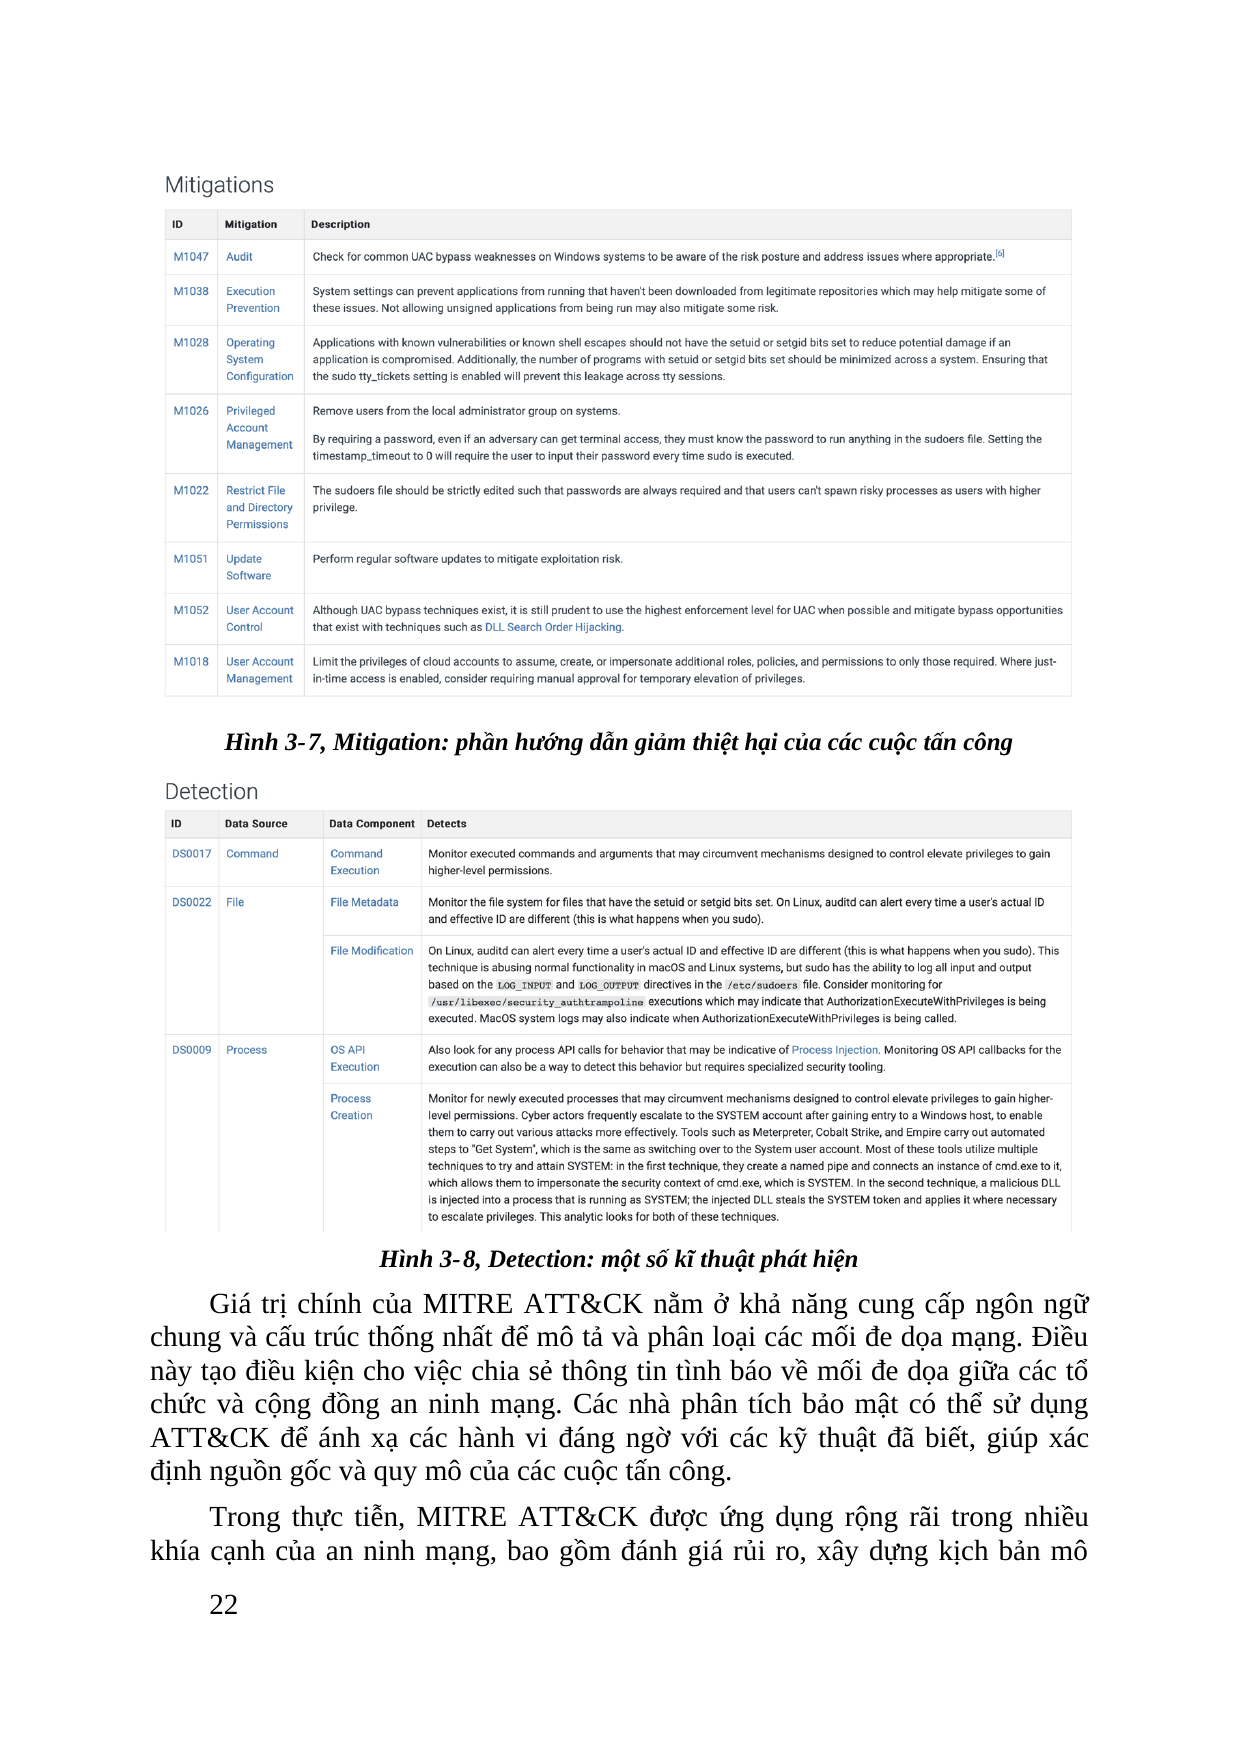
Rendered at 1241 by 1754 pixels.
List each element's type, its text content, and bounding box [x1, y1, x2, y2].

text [150, 1499, 1090, 1567]
picture [150, 167, 1091, 715]
text Giá trị chính của MITRE ATT&CK nằm ở khả năng cung cấp ngôn ngữ chung và cấu trúc thống nhất để mô tả và phân loại các mối đe dọa mạng. Điều này tạo điều kiện cho việc chia sẻ thông tin tình báo về mối đe dọa giữa các tổ chức và cộng đồng an ninh mạng. Các nhà phân tích bảo mật có thể sử dụng ATT&CK để ánh xạ các hành vi đáng ngờ với các kỹ thuật đã biết, giúp xác định nguồn gốc và quy mô của các cuộc tấn công. [150, 1286, 1090, 1487]
picture [150, 768, 1091, 1232]
